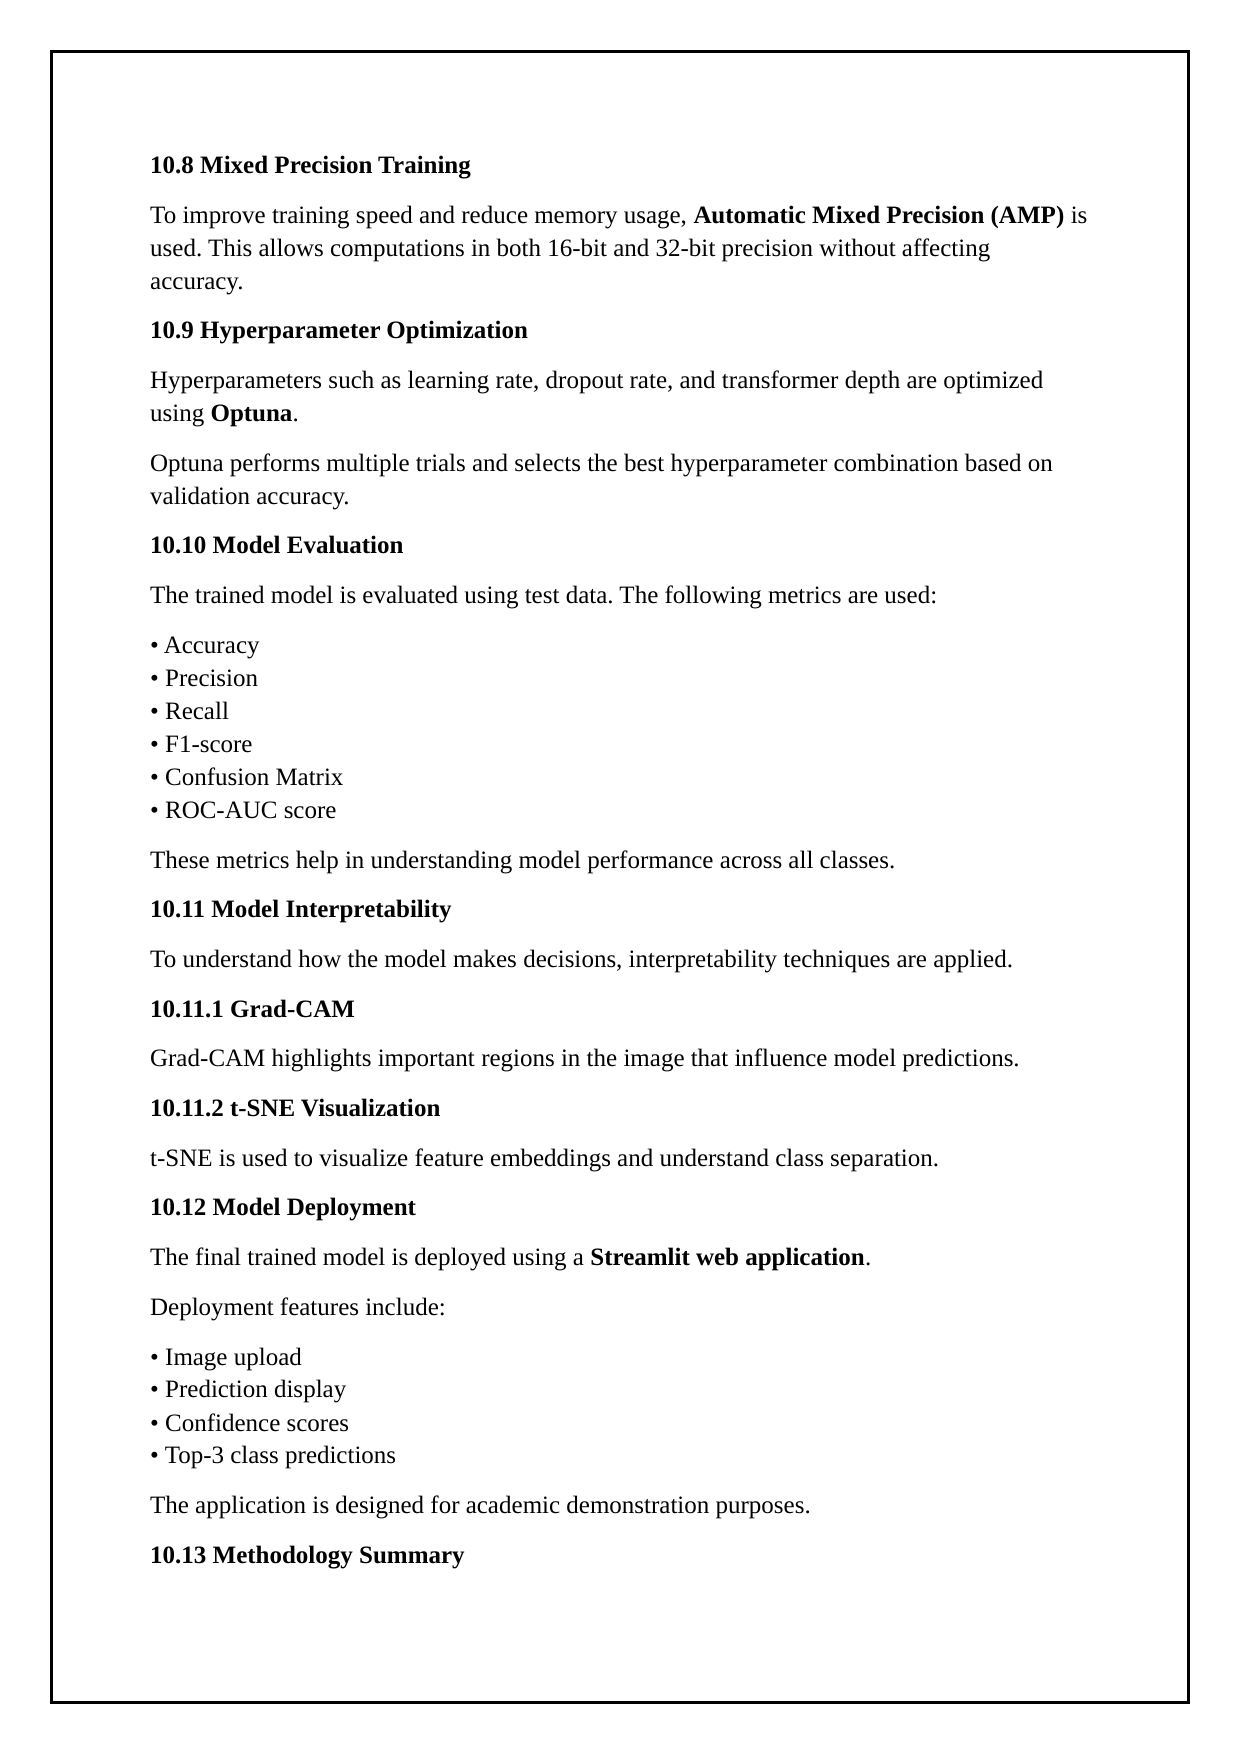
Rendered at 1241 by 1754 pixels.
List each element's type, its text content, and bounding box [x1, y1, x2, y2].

text 10.11.1 Grad-CAM [150, 994, 1090, 1022]
text 10.10 Model Evaluation [150, 531, 1090, 559]
text To understand how the model makes decisions, interpretability techniques are applied. [150, 944, 1090, 973]
text 10.11.2 t-SNE Visualization [150, 1093, 1090, 1122]
text Deployment features include: [150, 1292, 1090, 1321]
text To improve training speed and reduce memory usage, Automatic Mixed Precision (AMP) is used. This allows computations in both 16-bit and 32-bit precision without affecting accuracy. [150, 200, 1090, 294]
text Hyperparameters such as learning rate, dropout rate, and transformer depth are optimized using Optuna. [150, 365, 1090, 427]
text Optuna performs multiple trials and selects the best hyperparameter combination based on validation accuracy. [150, 448, 1090, 509]
text The trained model is evaluated using test data. The following metrics are used: [150, 580, 1090, 609]
text The final trained model is deployed using a Streamlit web application. [150, 1242, 1090, 1271]
text 10.8 Mixed Precision Training [150, 150, 1090, 179]
text These metrics help in understanding model performance across all classes. [150, 845, 1090, 873]
text • Accuracy • Precision • Recall • F1-score • Confusion Matrix • ROC-AUC score [150, 630, 1090, 824]
text • Image upload • Prediction display • Confidence scores • Top-3 class predictions [150, 1342, 1090, 1469]
text Grad-CAM highlights important regions in the image that influence model predictions. [150, 1043, 1090, 1072]
text The application is designed for academic demonstration purposes. [150, 1490, 1090, 1519]
text 10.11 Model Interpretability [150, 894, 1090, 923]
text 10.9 Hyperparameter Optimization [150, 315, 1090, 344]
text t-SNE is used to visualize feature embeddings and understand class separation. [150, 1143, 1090, 1172]
text 10.12 Model Deployment [150, 1192, 1090, 1221]
text 10.13 Methodology Summary [150, 1540, 1090, 1569]
